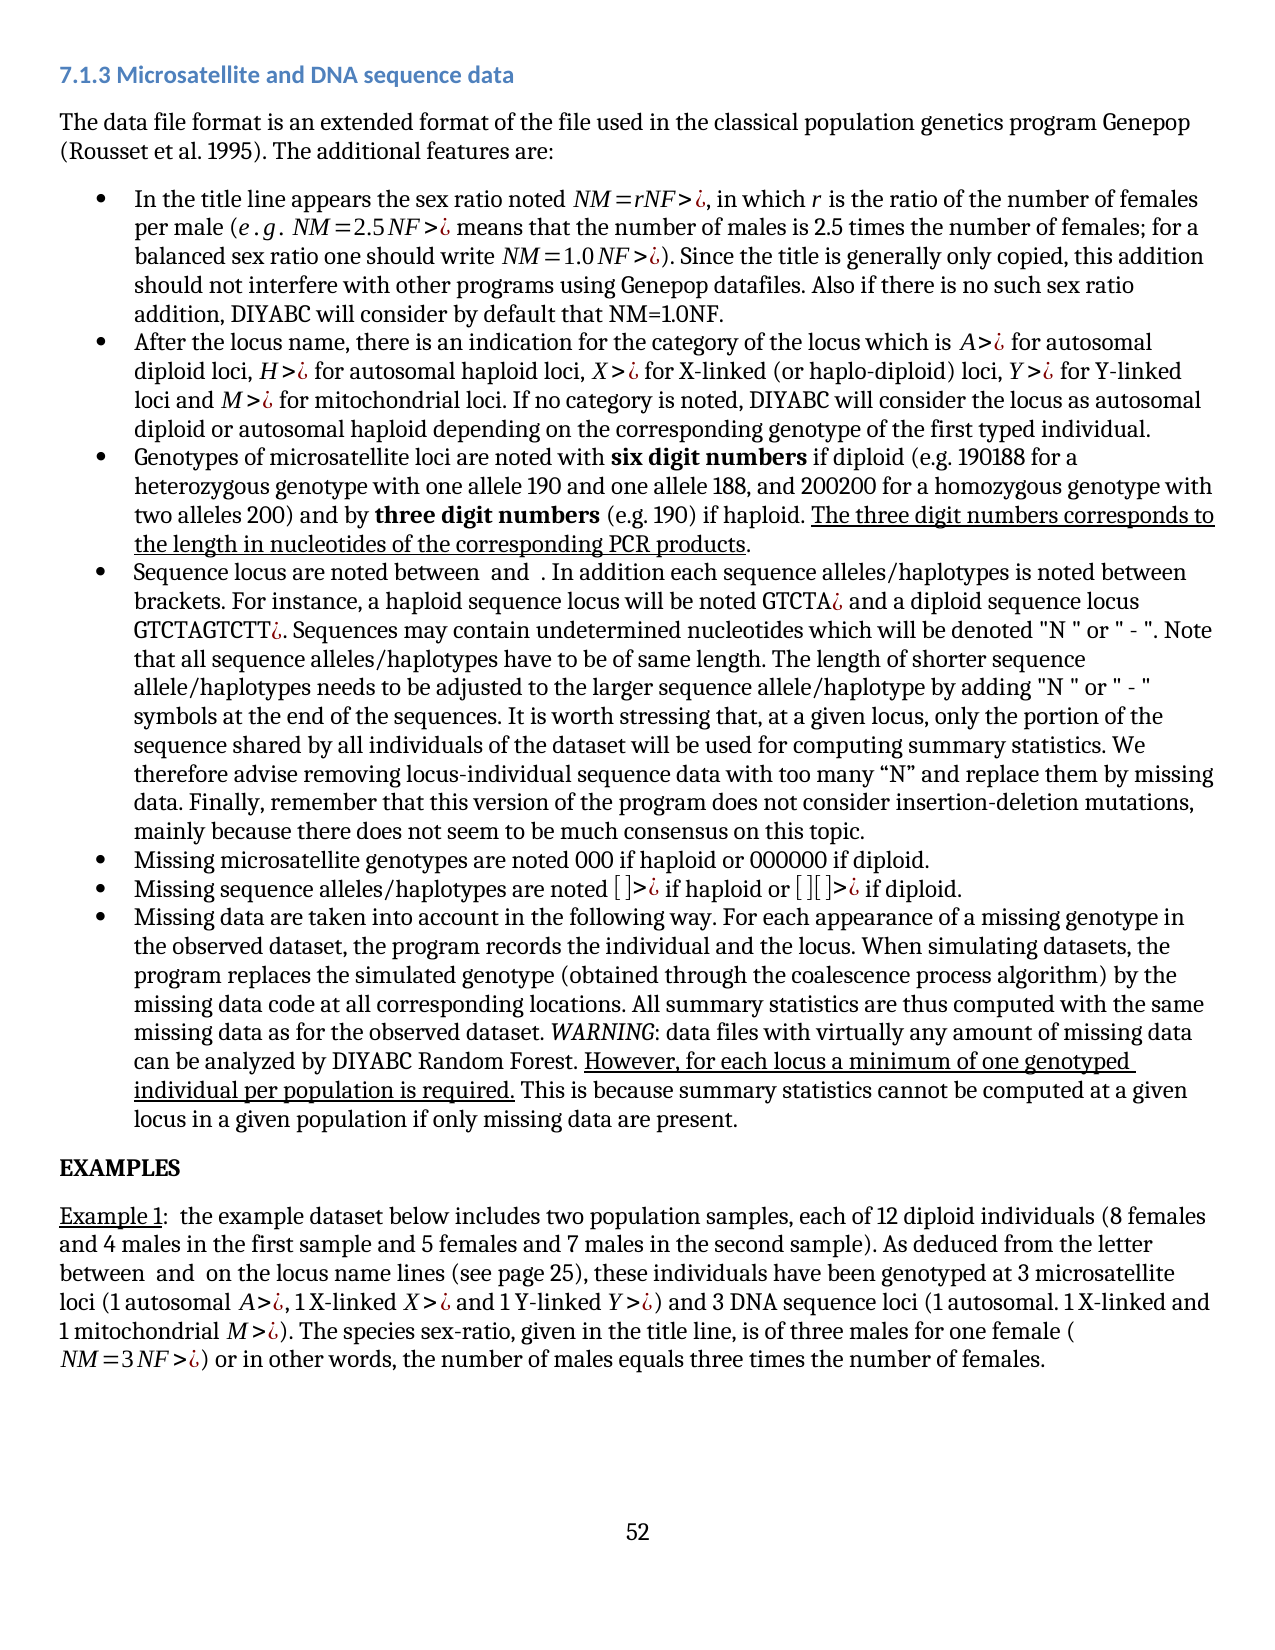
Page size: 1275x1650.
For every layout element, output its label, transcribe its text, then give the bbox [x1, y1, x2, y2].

text The data file format is an extended format of the file used in the classical population genetics program Genepop (Rousset et al. 1995). The additional features are: [59, 108, 1216, 166]
list Sequence locus are noted between and . In addition each sequence alleles/haplotypes is noted between brackets. For instance, a haploid sequence locus will be noted GTCTA and a diploid sequence locus GTCTAGTCTT. Sequences may contain undetermined nucleotides which will be denoted "N " or " - ". Note that all sequence alleles/haplotypes have to be of same length. The length of shorter sequence allele/haplotypes needs to be adjusted to the larger sequence allele/haplotype by adding "N " or " - " symbols at the end of the sequences. It is worth stressing that, at a given locus, only the portion of the sequence shared by all individuals of the dataset will be used for computing summary statistics. We therefore advise removing locus-individual sequence data with too many “N” and replace them by missing data. Finally, remember that this version of the program does not consider insertion-deletion mutations, mainly because there does not seem to be much consensus on this topic. [96, 558, 1216, 846]
text 7.1.3 Microsatellite and DNA sequence data [59, 59, 1216, 89]
list Genotypes of microsatellite loci are noted with six digit numbers if diploid (e.g. 190188 for a heterozygous genotype with one allele 190 and one allele 188, and 200200 for a homozygous genotype with two alleles 200) and by three digit numbers (e.g. 190) if haploid. The three digit numbers corresponds to the length in nucleotides of the corresponding PCR products. [97, 443, 1216, 558]
list In the title line appears the sex ratio noted , in which is the ratio of the number of females per male ( means that the number of males is 2.5 times the number of females; for a balanced sex ratio one should write ). Since the title is generally only copied, this addition should not interfere with other programs using Genepop datafiles. Also if there is no such sex ratio addition, DIYABC will consider by default that NM=1.0NF. [97, 184, 1216, 328]
list After the locus name, there is an indication for the category of the locus which is for autosomal diploid loci, for autosomal haploid loci, for X-linked (or haplo-diploid) loci, for Y-linked loci and for mitochondrial loci. If no category is noted, DIYABC will consider the locus as autosomal diploid or autosomal haploid depending on the corresponding genotype of the first typed individual. [97, 328, 1216, 443]
text EXAMPLES [59, 1154, 1216, 1183]
text Example 1: the example dataset below includes two population samples, each of 12 diploid individuals (8 females and 4 males in the first sample and 5 females and 7 males in the second sample). As deduced from the letter between and on the locus name lines (see page 25), these individuals have been genotyped at 3 microsatellite loci (1 autosomal , 1 X-linked and 1 Y-linked ) and 3 DNA sequence loci (1 autosomal. 1 X-linked and 1 mitochondrial ). The species sex-ratio, given in the title line, is of three males for one female () or in other words, the number of males equals three times the number of females. [59, 1202, 1216, 1374]
list Missing sequence alleles/haplotypes are noted if haploid or if diploid. [96, 874, 1216, 903]
list Missing microsatellite genotypes are noted 000 if haploid or 000000 if diploid. [96, 846, 1216, 874]
list Missing data are taken into account in the following way. For each appearance of a missing genotype in the observed dataset, the program records the individual and the locus. When simulating datasets, the program replaces the simulated genotype (obtained through the coalescence process algorithm) by the missing data code at all corresponding locations. All summary statistics are thus computed with the same missing data as for the observed dataset. WARNING: data files with virtually any amount of missing data can be analyzed by DIYABC Random Forest. However, for each locus a minimum of one genotyped individual per population is required. This is because summary statistics cannot be computed at a given locus in a given population if only missing data are present. [96, 903, 1216, 1133]
